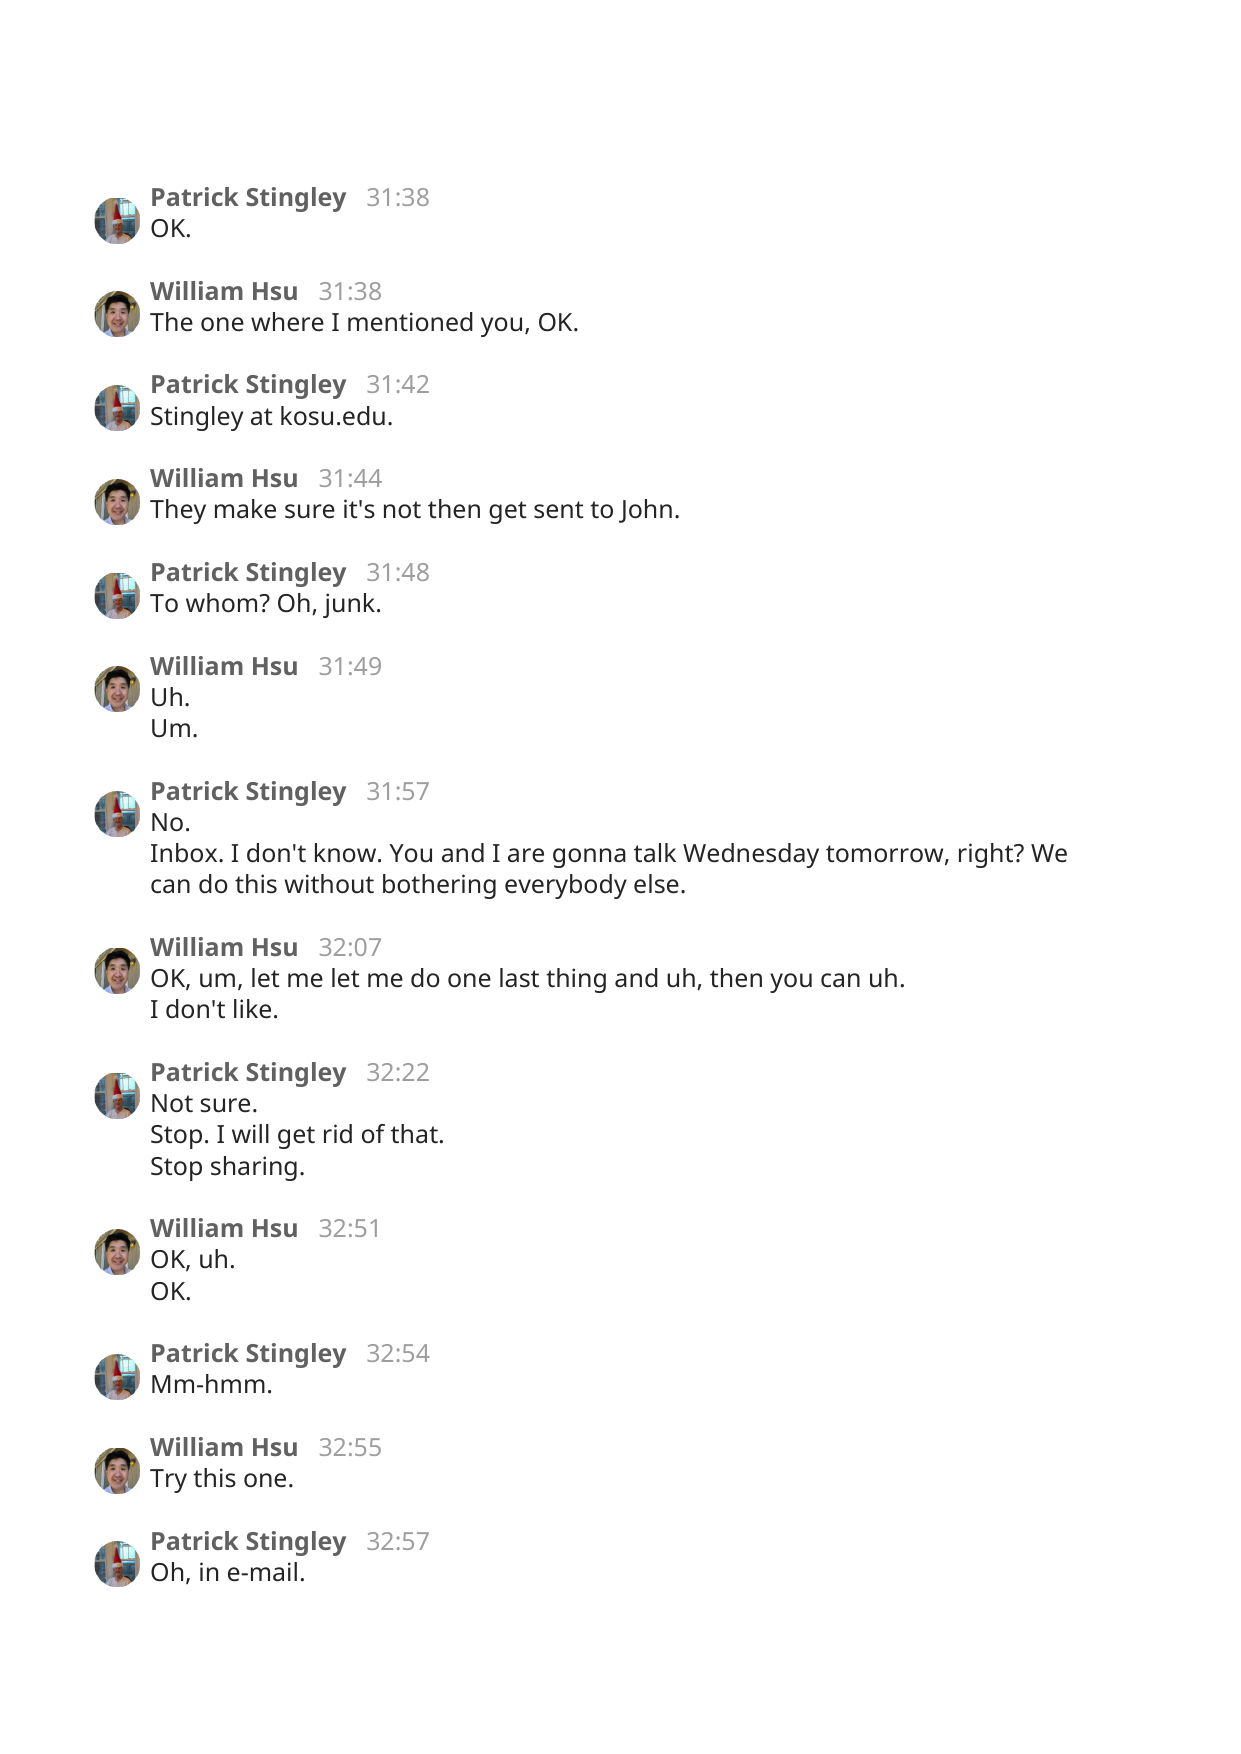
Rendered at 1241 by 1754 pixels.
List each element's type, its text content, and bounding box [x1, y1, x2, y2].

text Patrick Stingley 32:57 Oh, in e-mail. [150, 1494, 1090, 1587]
picture [94, 791, 140, 837]
picture [94, 385, 140, 431]
picture [94, 666, 140, 712]
picture [94, 1448, 140, 1494]
text William Hsu 32:51 OK, uh. OK. [150, 1181, 1090, 1306]
text Patrick Stingley 31:38 OK. [150, 150, 1090, 244]
text Patrick Stingley 31:57 No. Inbox. I don't know. You and I are gonna talk Wednesday tomorrow, right? We can do this without bothering everybody else. [150, 744, 1090, 900]
picture [94, 198, 140, 244]
picture [94, 948, 140, 994]
text Patrick Stingley 31:48 To whom? Oh, junk. [150, 525, 1090, 619]
picture [94, 1073, 140, 1119]
picture [94, 291, 140, 337]
text Patrick Stingley 31:42 Stingley at kosu.edu. [150, 337, 1090, 431]
text William Hsu 32:07 OK, um, let me let me do one last thing and uh, then you can uh. I don't like. [150, 900, 1090, 1025]
picture [94, 479, 140, 525]
text Patrick Stingley 32:22 Not sure. Stop. I will get rid of that. Stop sharing. [150, 1025, 1090, 1181]
text William Hsu 31:38 The one where I mentioned you, OK. [150, 244, 1090, 337]
text Patrick Stingley 32:54 Mm-hmm. [150, 1306, 1090, 1400]
text William Hsu 31:44 They make sure it's not then get sent to John. [150, 431, 1090, 525]
text William Hsu 32:55 Try this one. [150, 1400, 1090, 1494]
picture [94, 573, 140, 619]
text William Hsu 31:49 Uh. Um. [150, 619, 1090, 744]
picture [94, 1354, 140, 1400]
picture [94, 1541, 140, 1587]
picture [94, 1229, 140, 1275]
